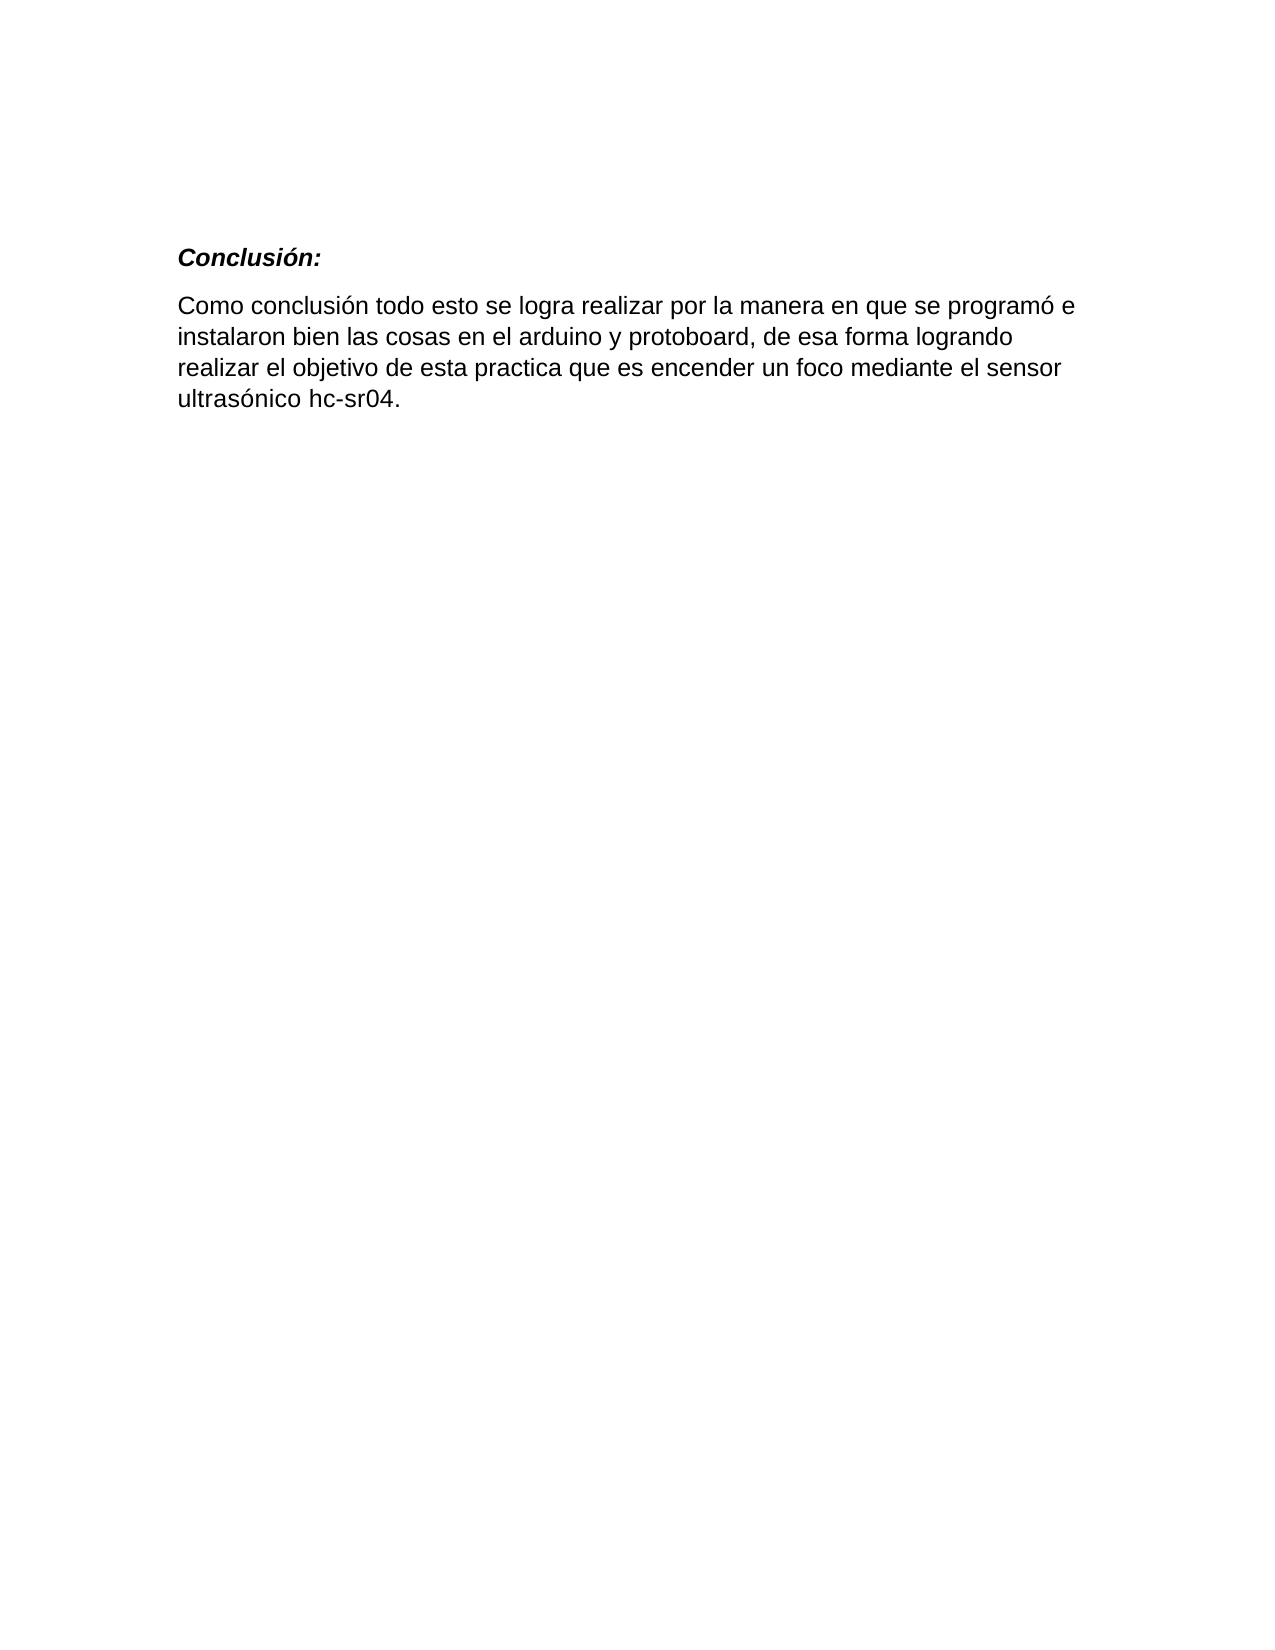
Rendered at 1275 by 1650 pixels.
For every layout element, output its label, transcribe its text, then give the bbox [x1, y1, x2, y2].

text Conclusión: [177, 243, 1098, 272]
text Como conclusión todo esto se logra realizar por la manera en que se programó e instalaron bien las cosas en el arduino y protoboard, de esa forma logrando realizar el objetivo de esta practica que es encender un foco mediante el sensor ultrasónico hc-sr04. [177, 291, 1098, 413]
